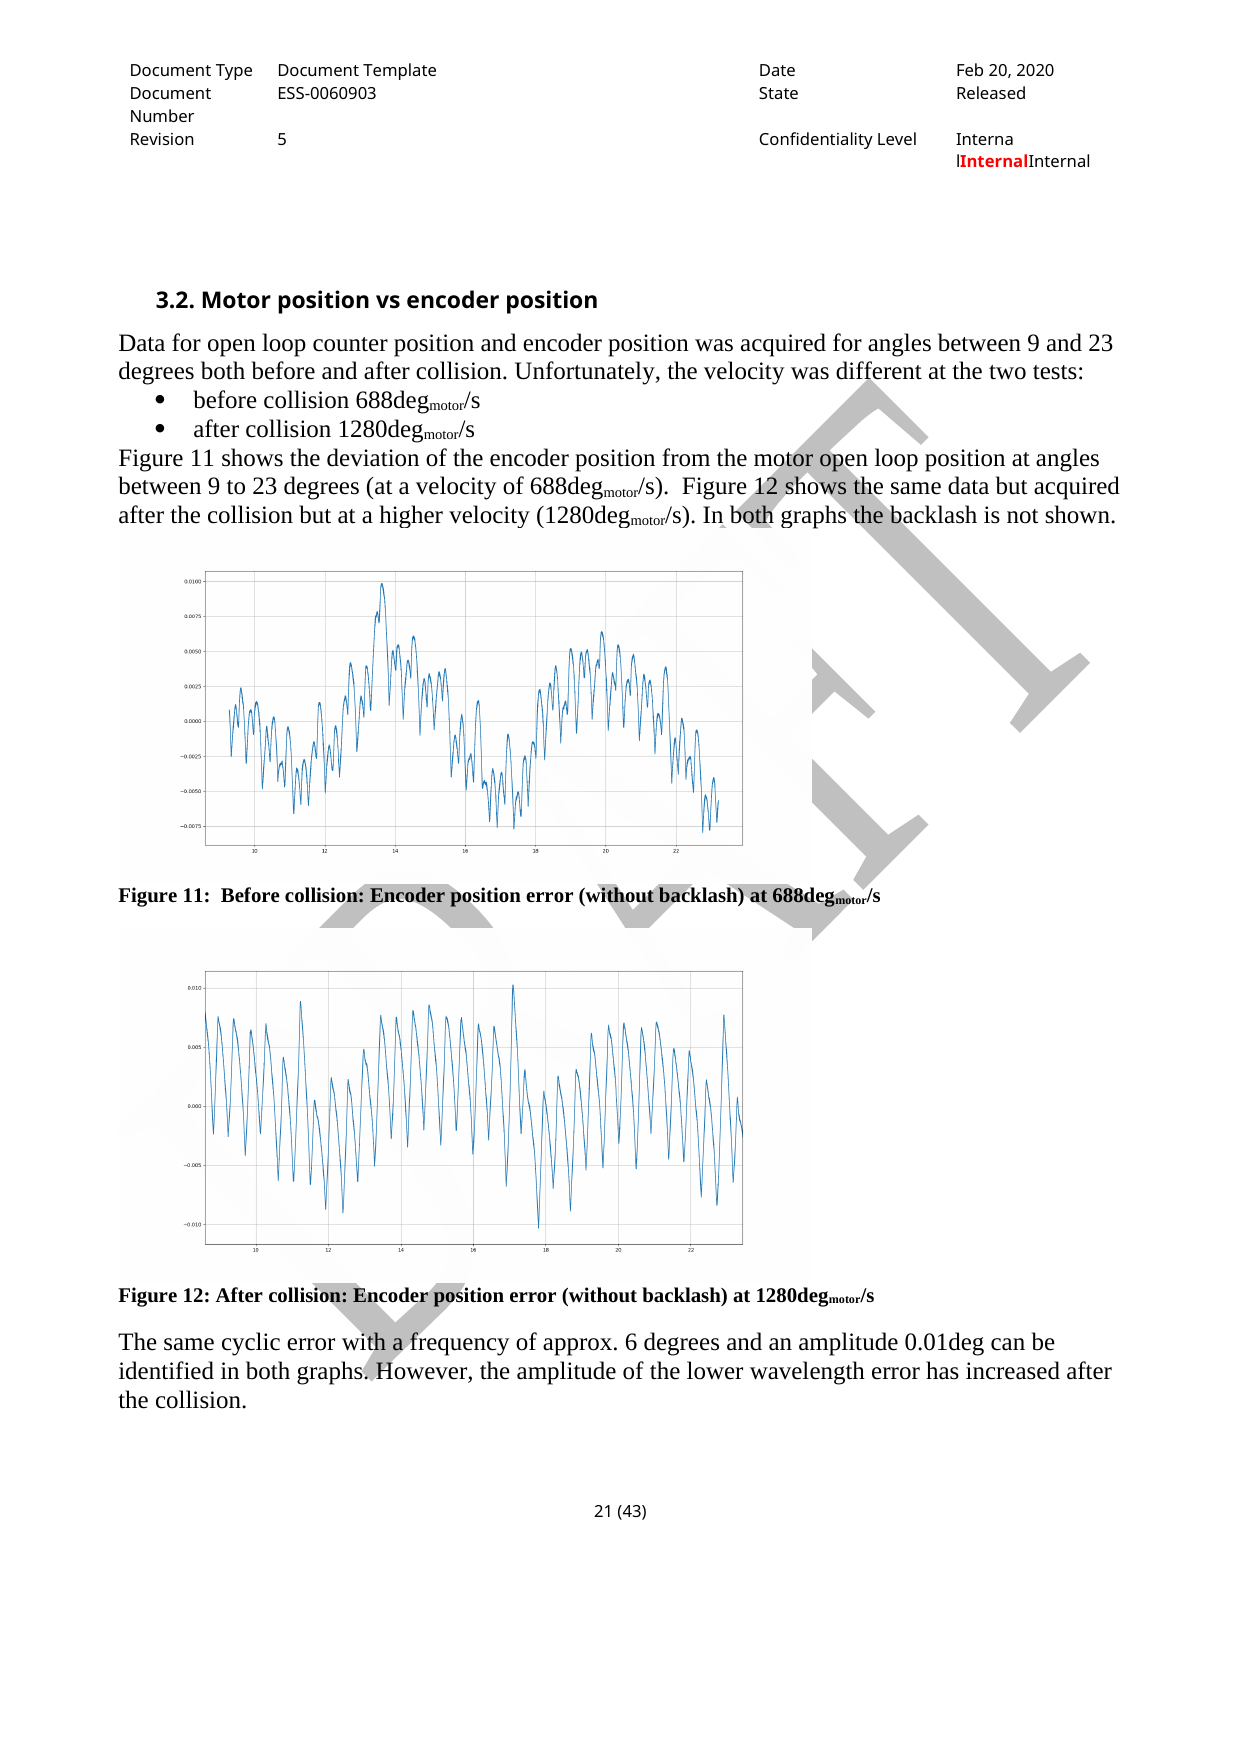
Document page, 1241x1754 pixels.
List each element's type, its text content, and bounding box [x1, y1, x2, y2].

text Figure 12: After collision: Encoder position error (without backlash) at 1280degmotor/s [118, 1282, 1122, 1307]
list after collision 1280degmotor/s [156, 414, 1122, 443]
text Data for open loop counter position and encoder position was acquired for angles between 9 and 23 degrees both before and after collision. Unfortunately, the velocity was different at the two tests: [118, 328, 1122, 385]
picture [118, 528, 812, 884]
text Figure 11: Before collision: Encoder position error (without backlash) at 688degmotor/s [118, 883, 1122, 907]
text The same cyclic error with a frequency of approx. 6 degrees and an amplitude 0.01deg can be identified in both graphs. However, the amplitude of the lower wavelength error has increased after the collision. [118, 1327, 1122, 1414]
text Figure 11 shows the deviation of the encoder position from the motor open loop position at angles between 9 to 23 degrees (at a velocity of 688degmotor/s). Figure 12 shows the same data but acquired after the collision but at a higher velocity (1280degmotor/s). In both graphs the backlash is not shown. [118, 443, 1122, 529]
picture [118, 928, 812, 1283]
subtitle Motor position vs encoder position [156, 284, 1122, 315]
list before collision 688degmotor/s [156, 385, 1122, 414]
